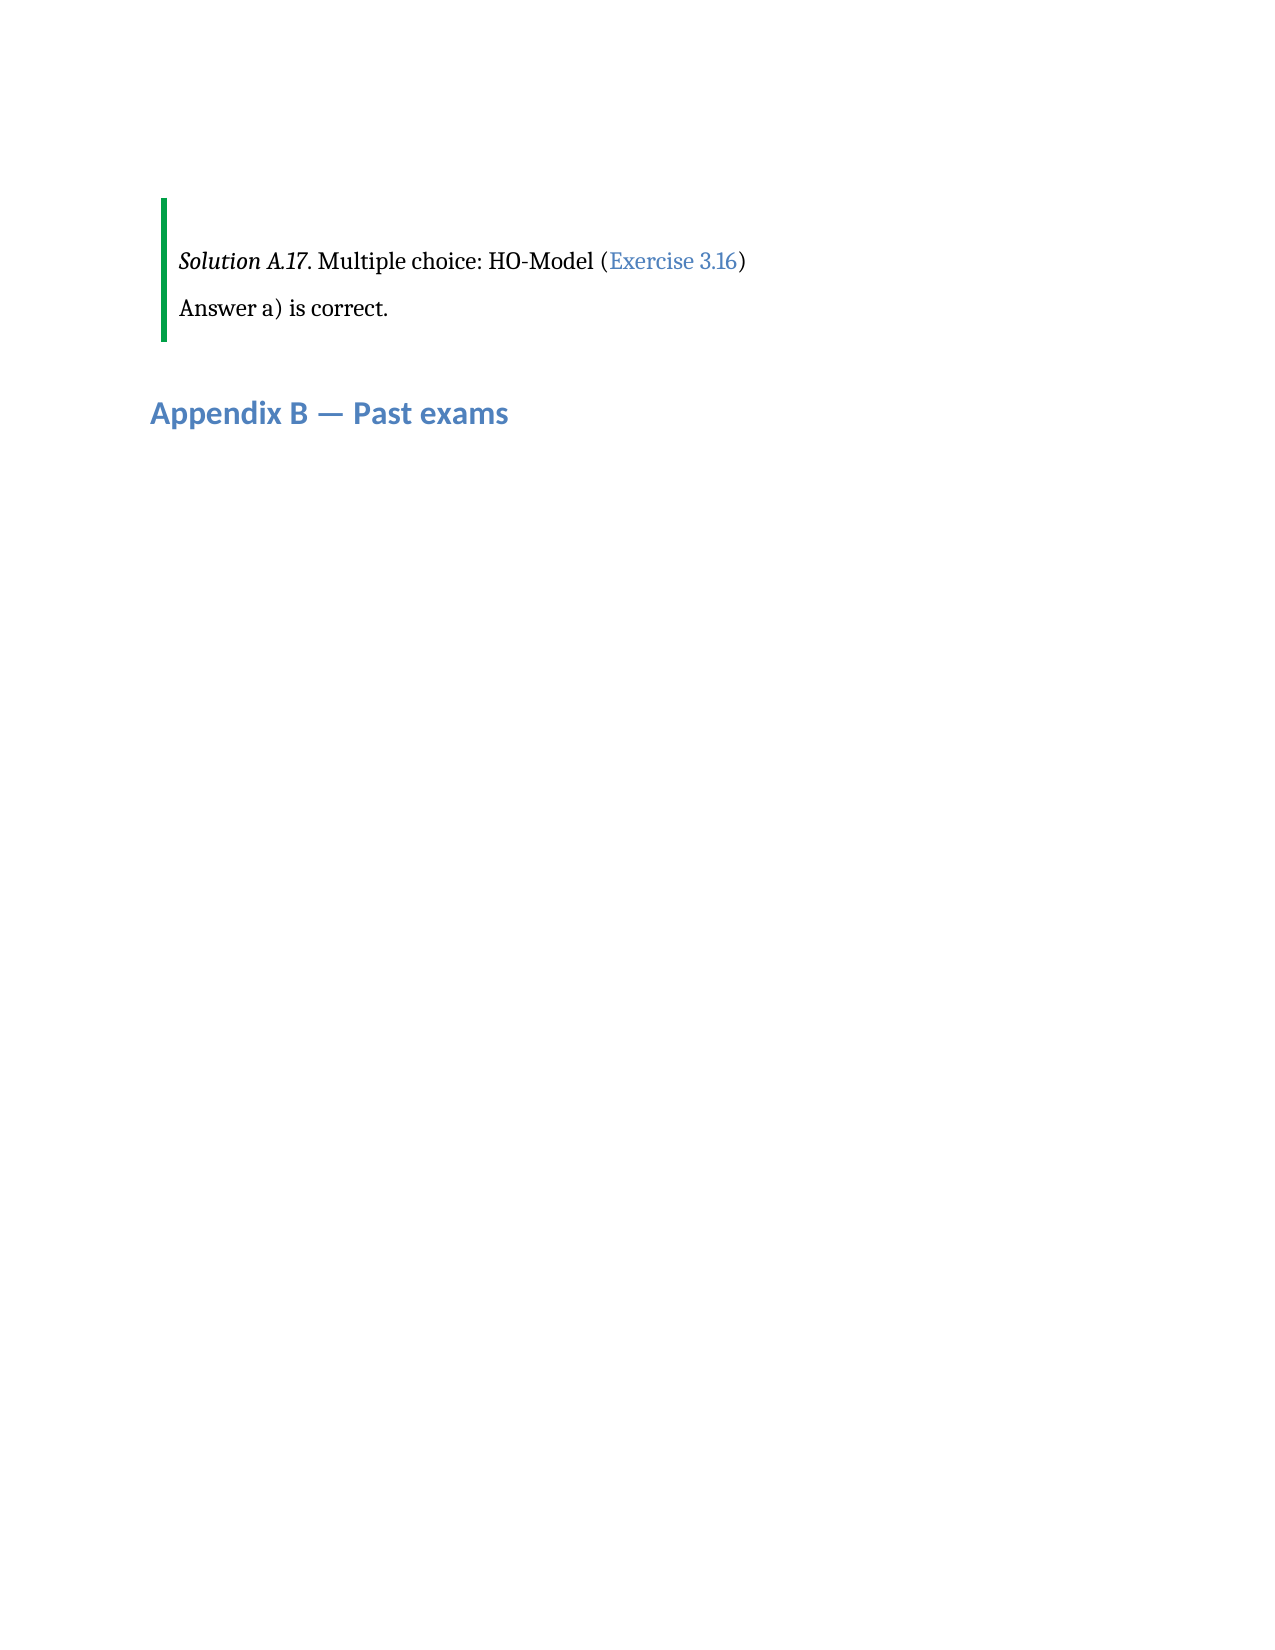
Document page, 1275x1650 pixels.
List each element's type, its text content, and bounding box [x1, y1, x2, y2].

subtitle Appendix B — Past exams [150, 392, 1125, 432]
table_header Solution A.17. Multiple choice: HO-Model (Exercise 3.16) Answer a) is correct. [167, 198, 1139, 342]
